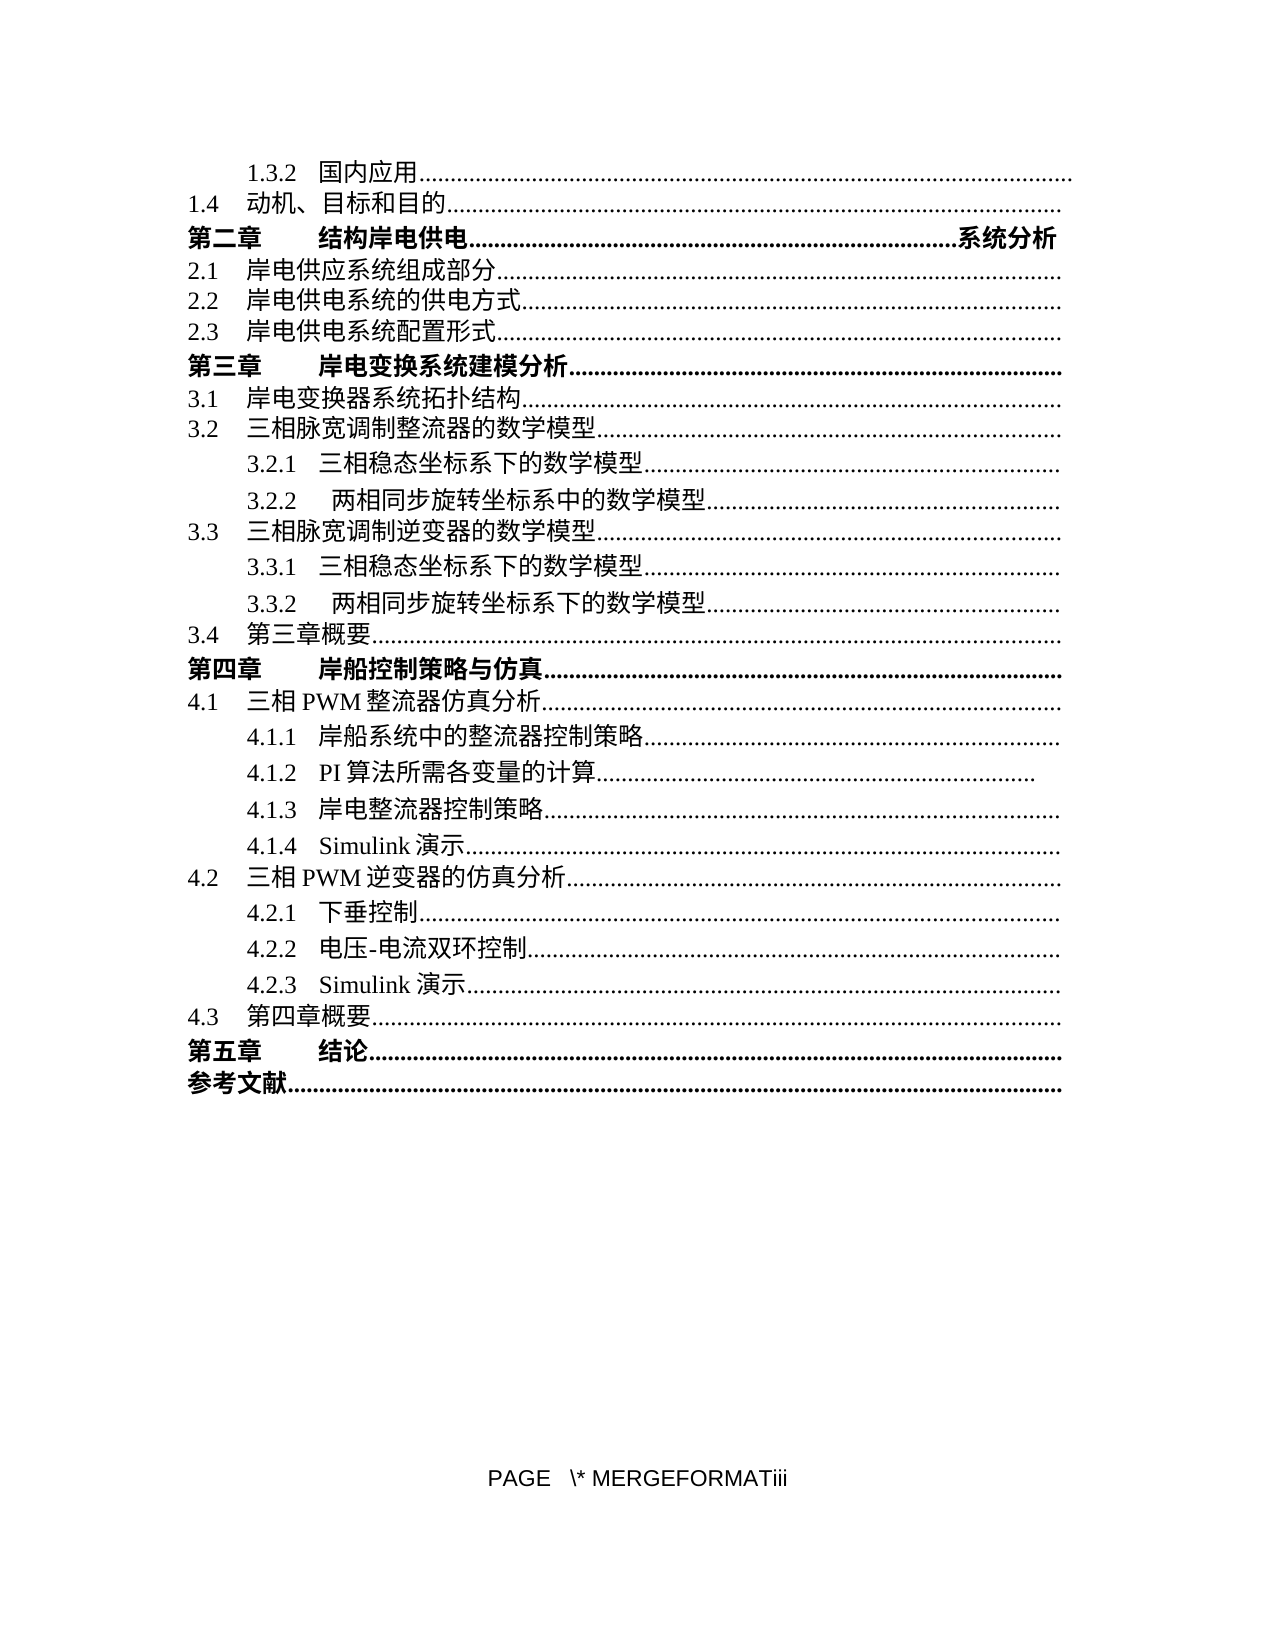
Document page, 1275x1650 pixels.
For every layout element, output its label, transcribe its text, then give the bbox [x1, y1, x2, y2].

text 1.4 动机、目标和目的 11 [187, 188, 1011, 219]
text 2.1 岸电供应系统组成部分 12 [187, 255, 1011, 286]
text 第二章 结构岸电供电 系统分析12 [187, 219, 1011, 255]
text 3.4 第三章概要 28 [187, 619, 1011, 650]
text 3.3.1 三相稳态坐标系下的数学模型 26 [187, 547, 1011, 583]
text 3.2 三相脉宽调制整流器的数学模型 20 [187, 413, 1011, 444]
text 3.2.2 两相同步旋转坐标系中的数学模型 23 [187, 480, 1011, 516]
text 4.1.2 PI算法所需各变量的计算 。32 [187, 753, 1011, 789]
text 2.2 岸电供电系统的供电方式 15 [187, 286, 1011, 316]
text 4.1 三相PWM整流器仿真分析 30 [187, 686, 1011, 717]
text 3.1 岸电变换器系统拓扑结构 19 [187, 383, 1011, 413]
text 4.2.3 Simulink 演示 41 [187, 965, 1011, 1001]
text 1.3.2 国内应用 9 [187, 152, 1011, 188]
text 3.3.2 两相同步旋转坐标系下的数学模型 27 [187, 583, 1011, 619]
text 参考文献 53 [187, 1068, 1011, 1098]
text 4.1.1 岸船系统中的整流器控制策略 31 [187, 717, 1011, 753]
text 4.2.2 电压-电流双环控制 39 [187, 928, 1011, 965]
text 4.1.4 Simulink演示 34 [187, 825, 1011, 862]
text 2.3 岸电供电系统配置形式 17 [187, 316, 1011, 347]
text 4.3 第四章概要 51 [187, 1001, 1011, 1031]
text 3.3 三相脉宽调制逆变器的数学模型 25 [187, 516, 1011, 547]
text 4.2.1 下垂控制 38 [187, 892, 1011, 928]
text 4.1.3 岸电整流器控制策略 33 [187, 789, 1011, 825]
text 3.2.1 三相稳态坐标系下的数学模型 21 [187, 444, 1011, 480]
text 第三章 岸电变换系统建模分析 19 [187, 347, 1011, 383]
text 第四章 岸船控制策略与仿真 29 [187, 650, 1011, 686]
text 第五章 结论 52 [187, 1031, 1011, 1068]
text 4.2 三相PWM逆变器的仿真分析 38 [187, 862, 1011, 892]
